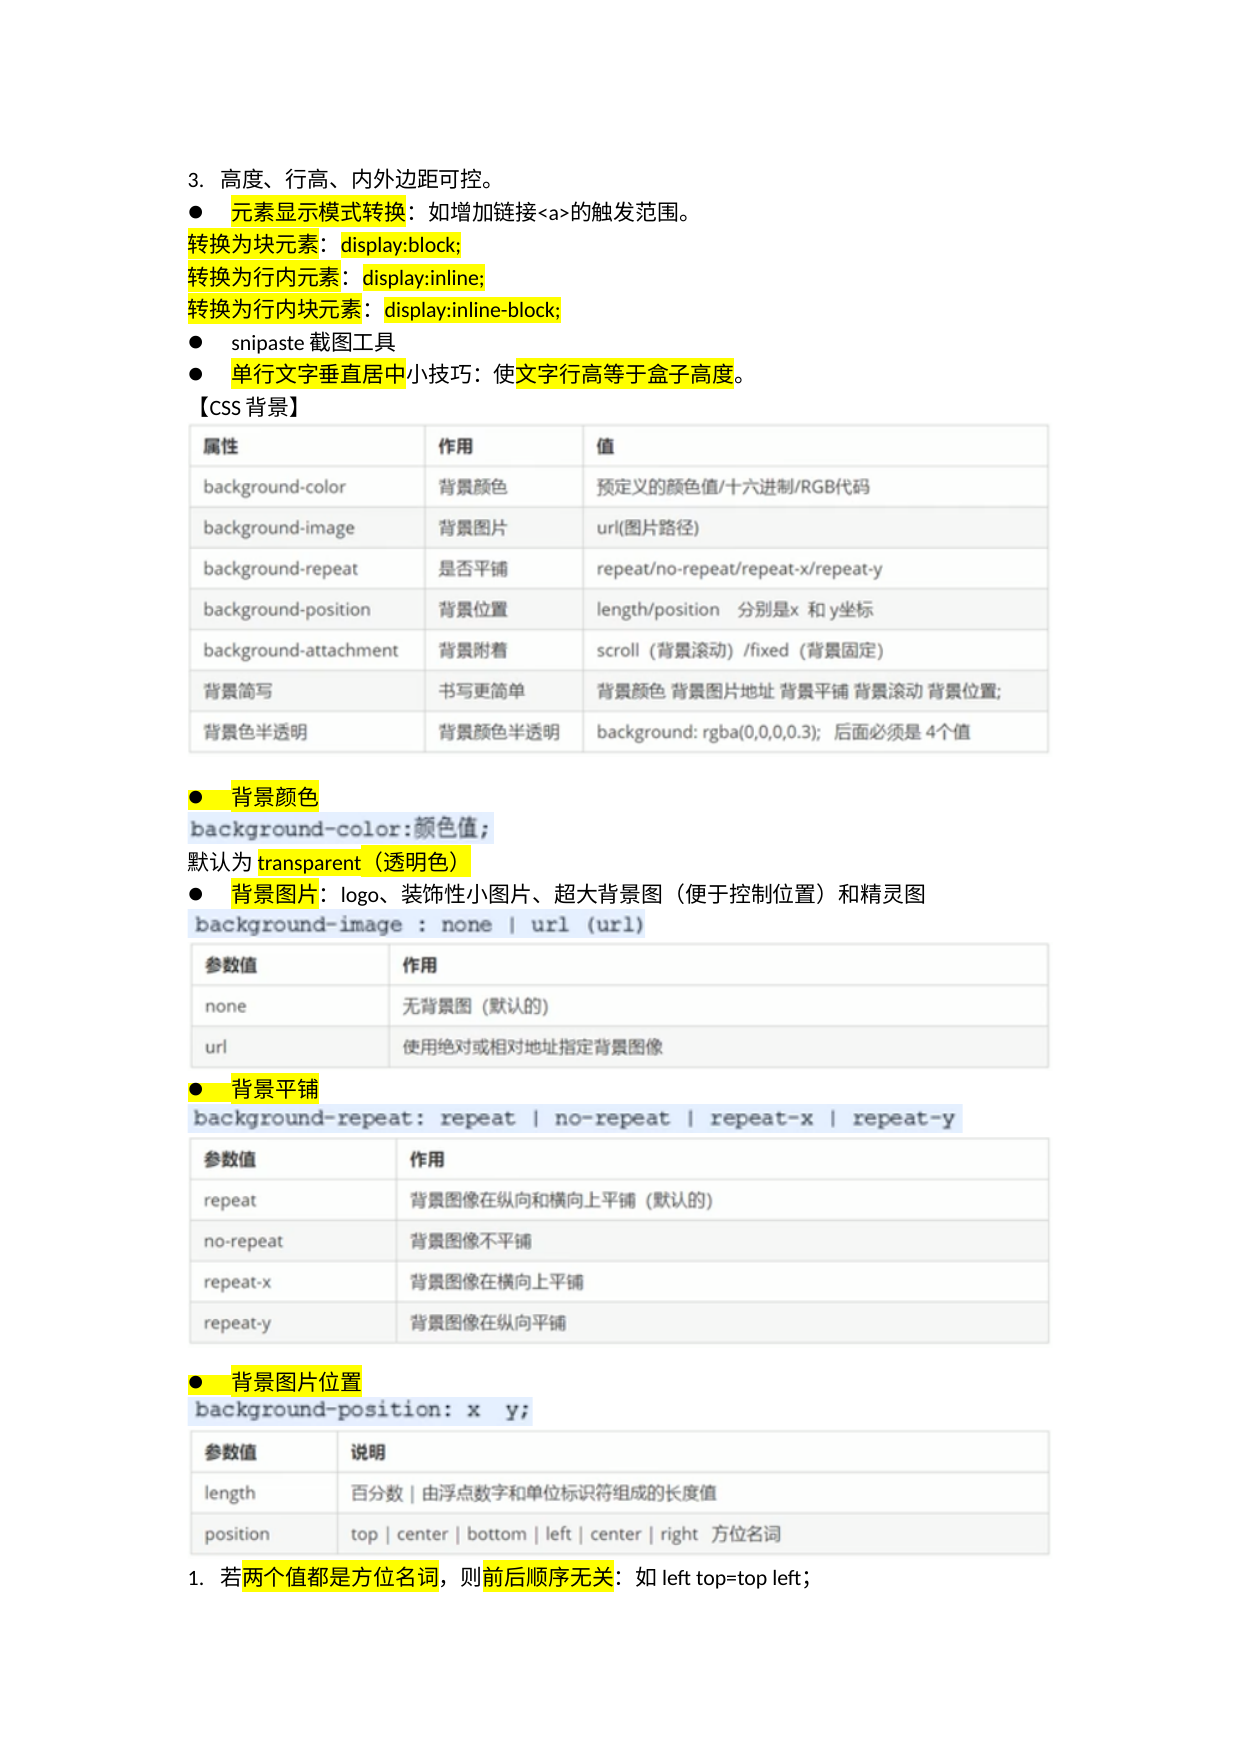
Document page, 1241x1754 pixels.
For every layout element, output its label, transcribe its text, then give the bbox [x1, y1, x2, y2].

list 单行文字垂直居中小技巧：使文字行高等于盒子高度。 [187, 357, 1053, 389]
picture [187, 1397, 533, 1426]
picture [187, 942, 1053, 1071]
picture [187, 1137, 1053, 1348]
list 高度、行高、内外边距可控。 [187, 162, 1053, 194]
list snipaste截图工具 [187, 324, 1053, 357]
picture [187, 909, 646, 938]
list 【CSS背景】 [187, 389, 1053, 422]
list 转换为行内块元素：display:inline-block; [187, 292, 1053, 324]
list 背景平铺 [187, 1072, 1053, 1104]
list 背景图片位置 [187, 1364, 1053, 1397]
picture [187, 1104, 963, 1133]
picture [187, 1429, 1053, 1559]
list 背景颜色 [187, 779, 1053, 812]
list 转换为块元素：display:block; [187, 227, 1053, 259]
list 元素显示模式转换：如增加链接<a>的触发范围。 [187, 194, 1053, 227]
list 默认为transparent（透明色） [187, 844, 1053, 877]
list 转换为行内元素：display:inline; [187, 259, 1053, 292]
list 若两个值都是方位名词，则前后顺序无关：如left top=top left； [187, 1559, 1053, 1592]
picture [187, 812, 494, 844]
picture [187, 422, 1053, 757]
list 背景图片：logo、装饰性小图片、超大背景图（便于控制位置）和精灵图 [187, 877, 1053, 909]
